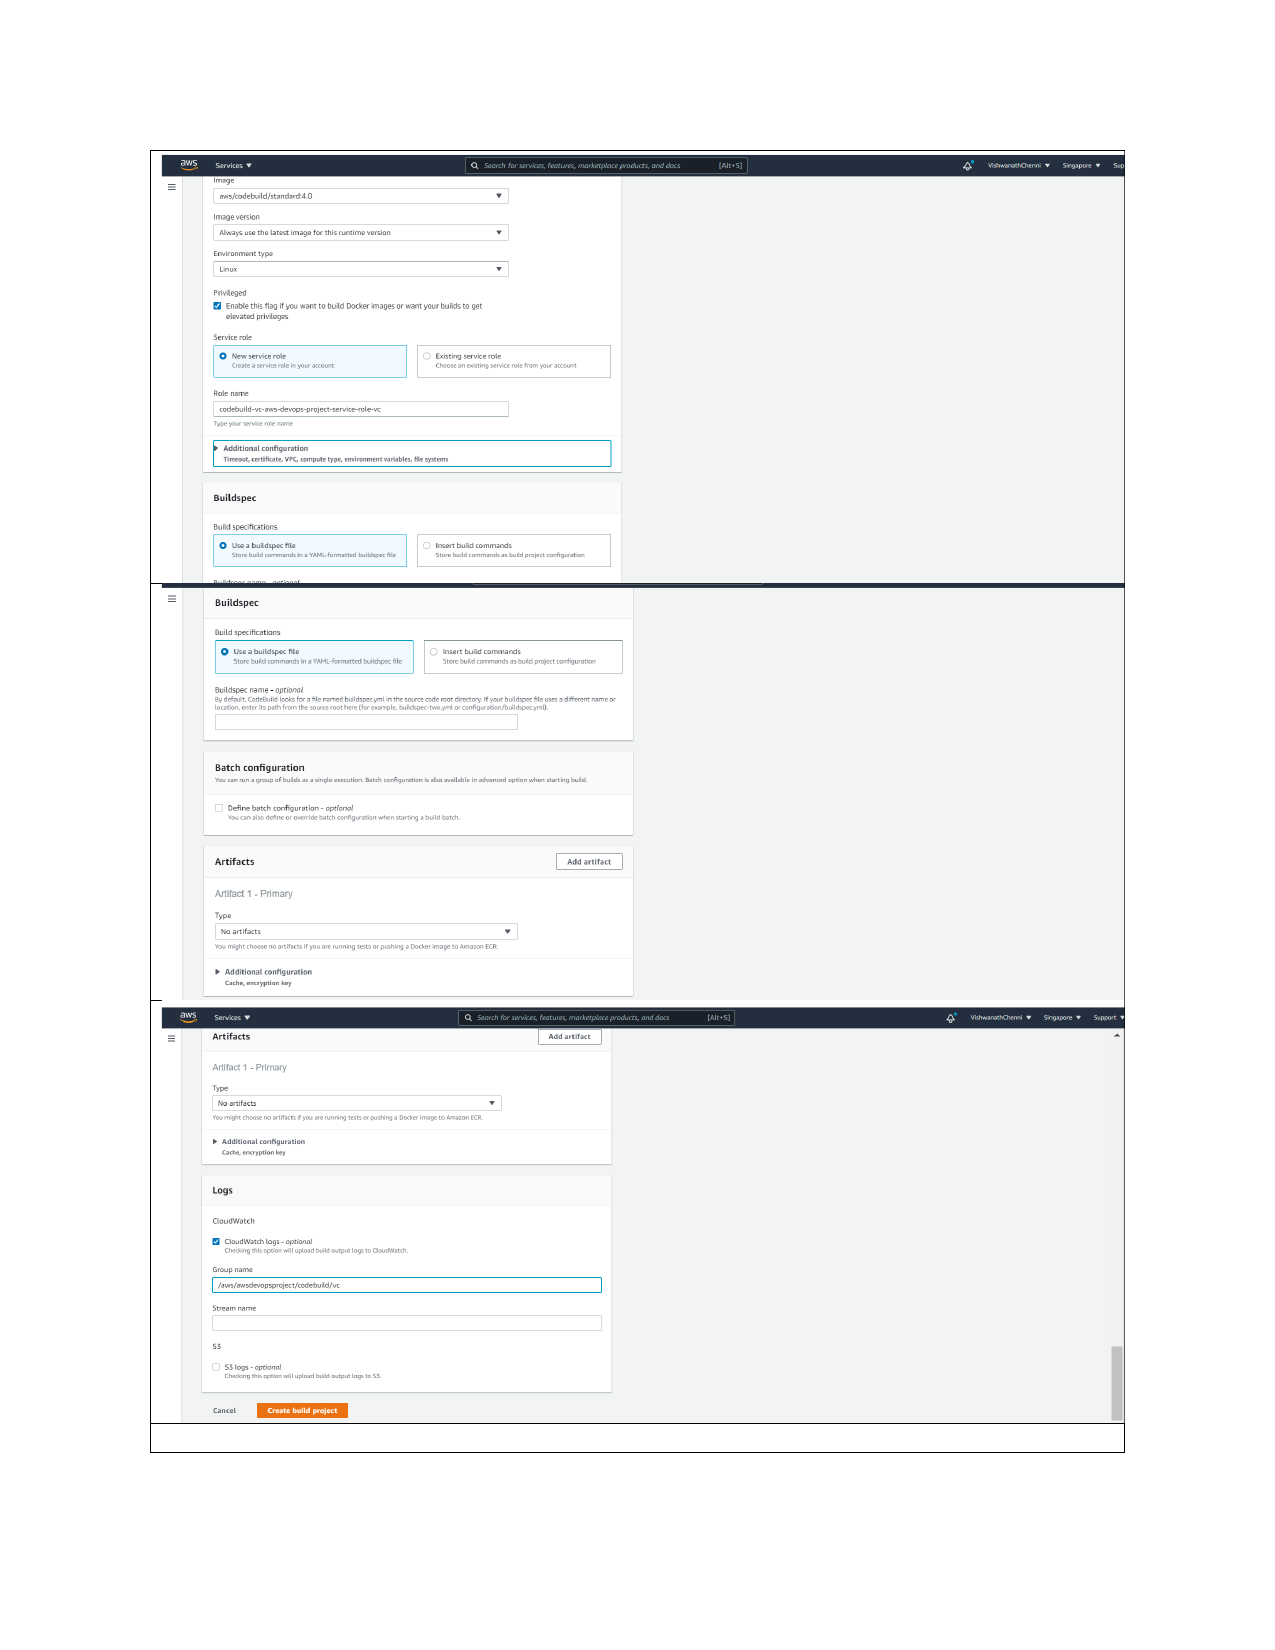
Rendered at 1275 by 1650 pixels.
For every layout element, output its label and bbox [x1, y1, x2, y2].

table_cell [151, 584, 161, 1000]
table_cell [151, 1424, 1124, 1452]
table_cell [151, 151, 161, 583]
table_cell [151, 1001, 161, 1423]
picture [161, 151, 1125, 1423]
